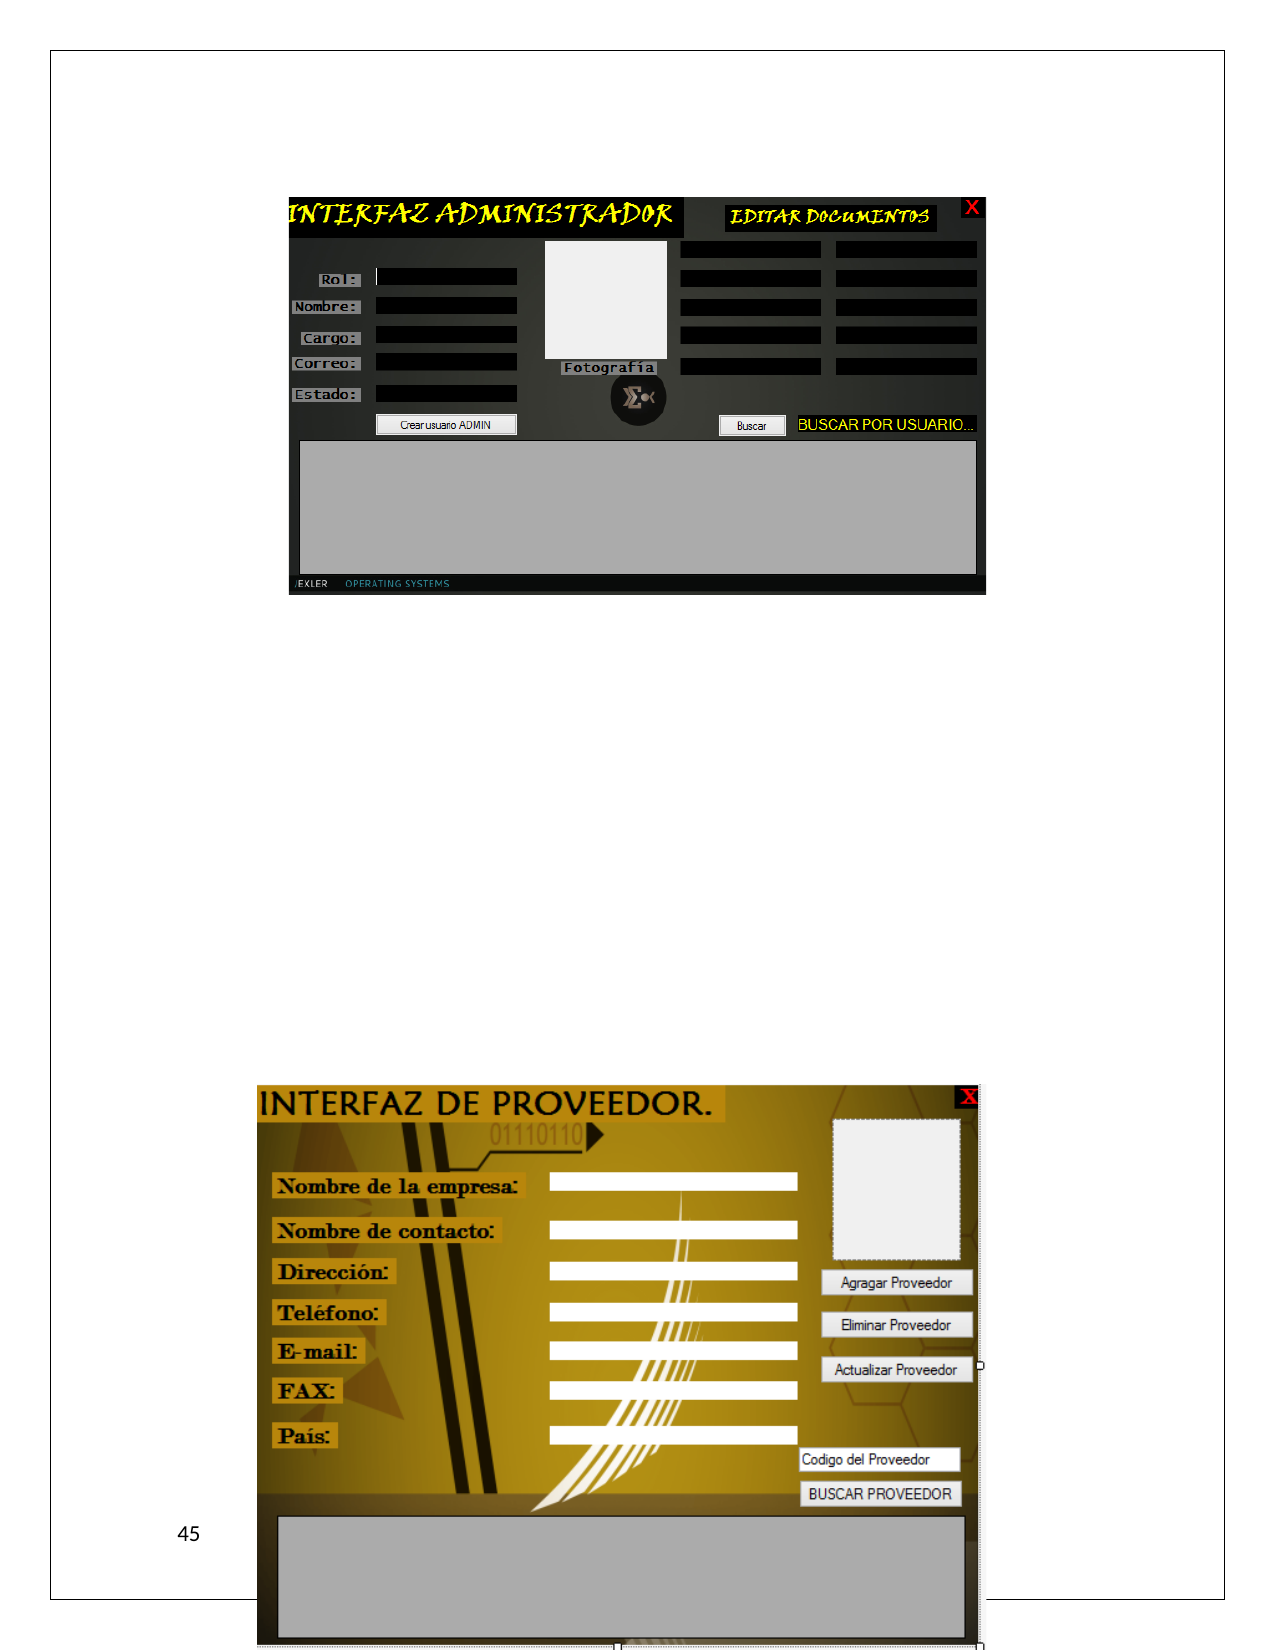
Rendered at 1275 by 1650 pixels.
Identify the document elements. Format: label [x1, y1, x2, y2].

picture [288, 197, 987, 595]
picture [257, 1084, 987, 1650]
